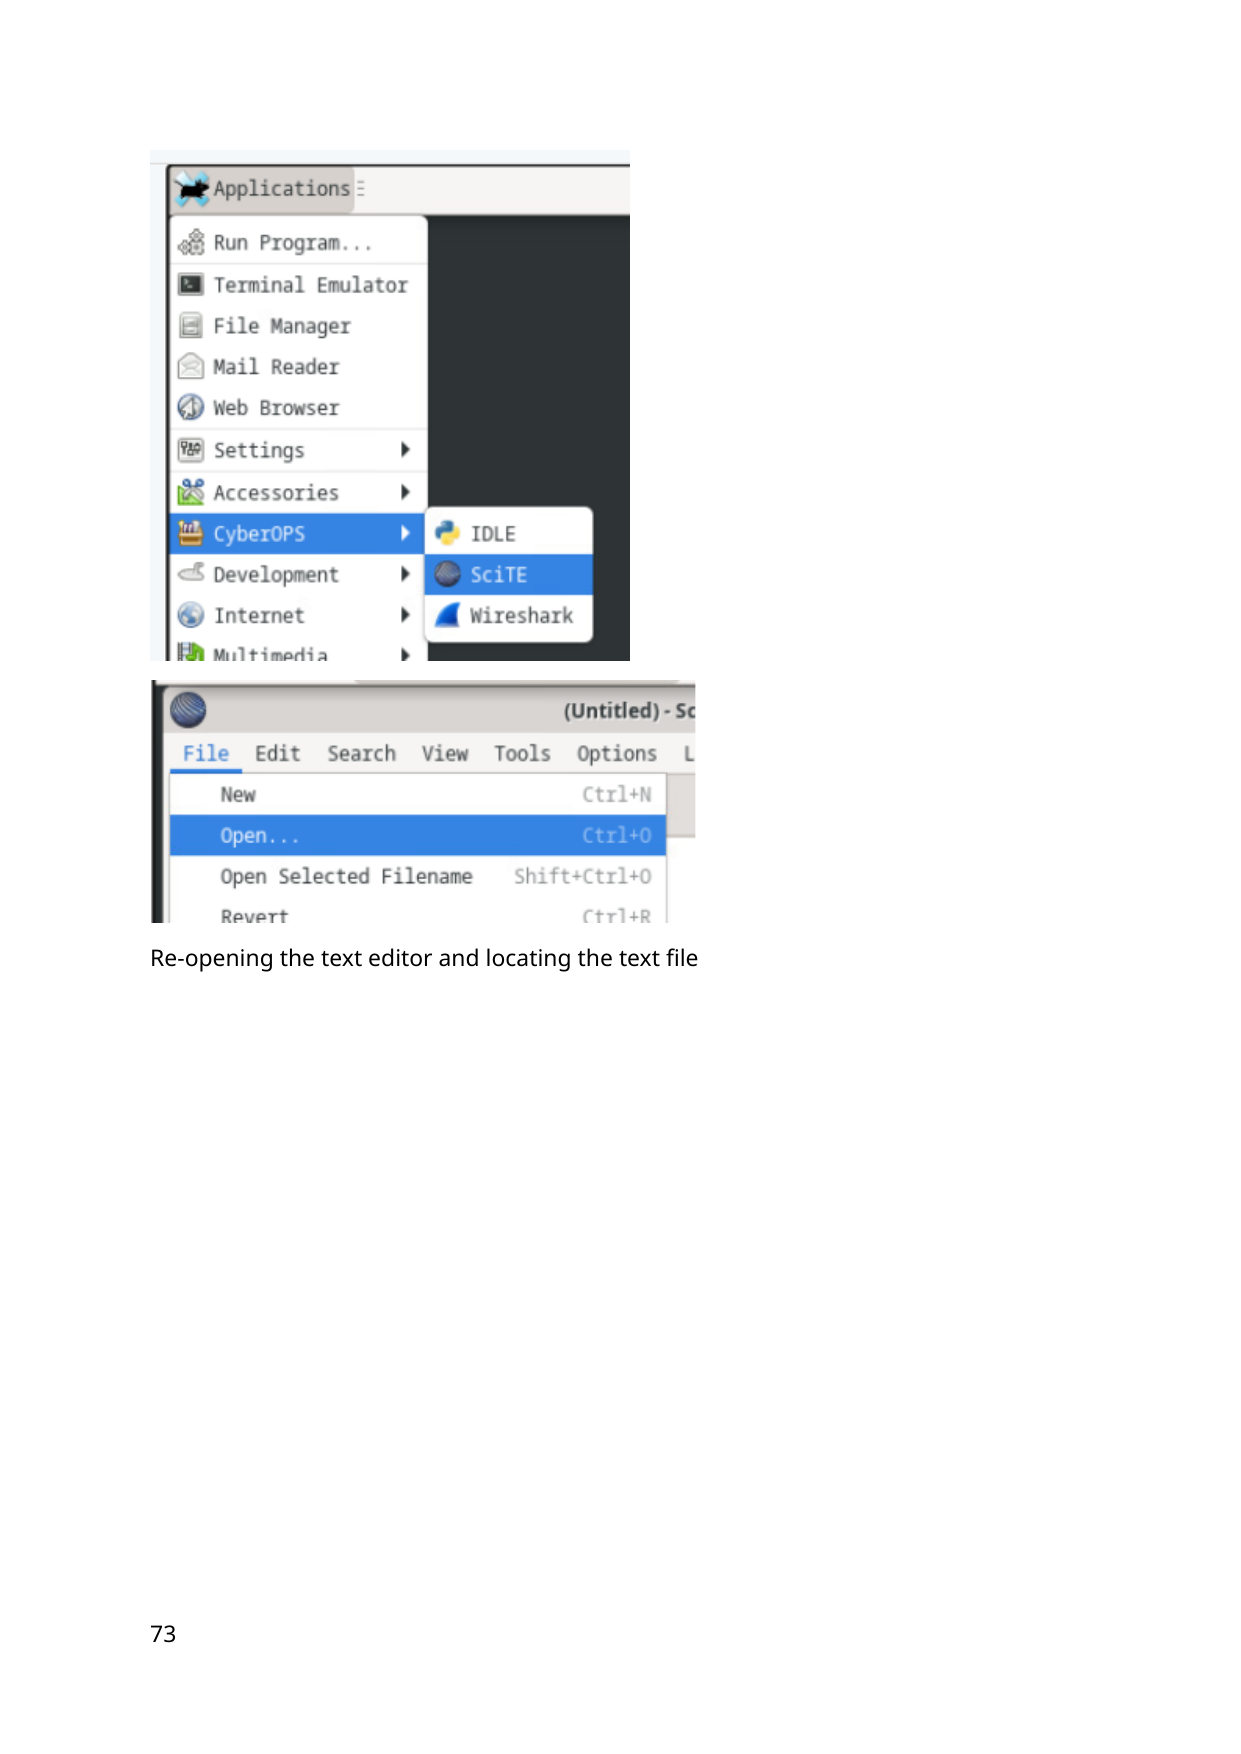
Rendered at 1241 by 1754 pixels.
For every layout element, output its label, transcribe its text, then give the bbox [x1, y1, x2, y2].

picture [150, 680, 696, 923]
text Re-opening the text editor and locating the text file [150, 942, 1090, 973]
picture [150, 150, 630, 661]
